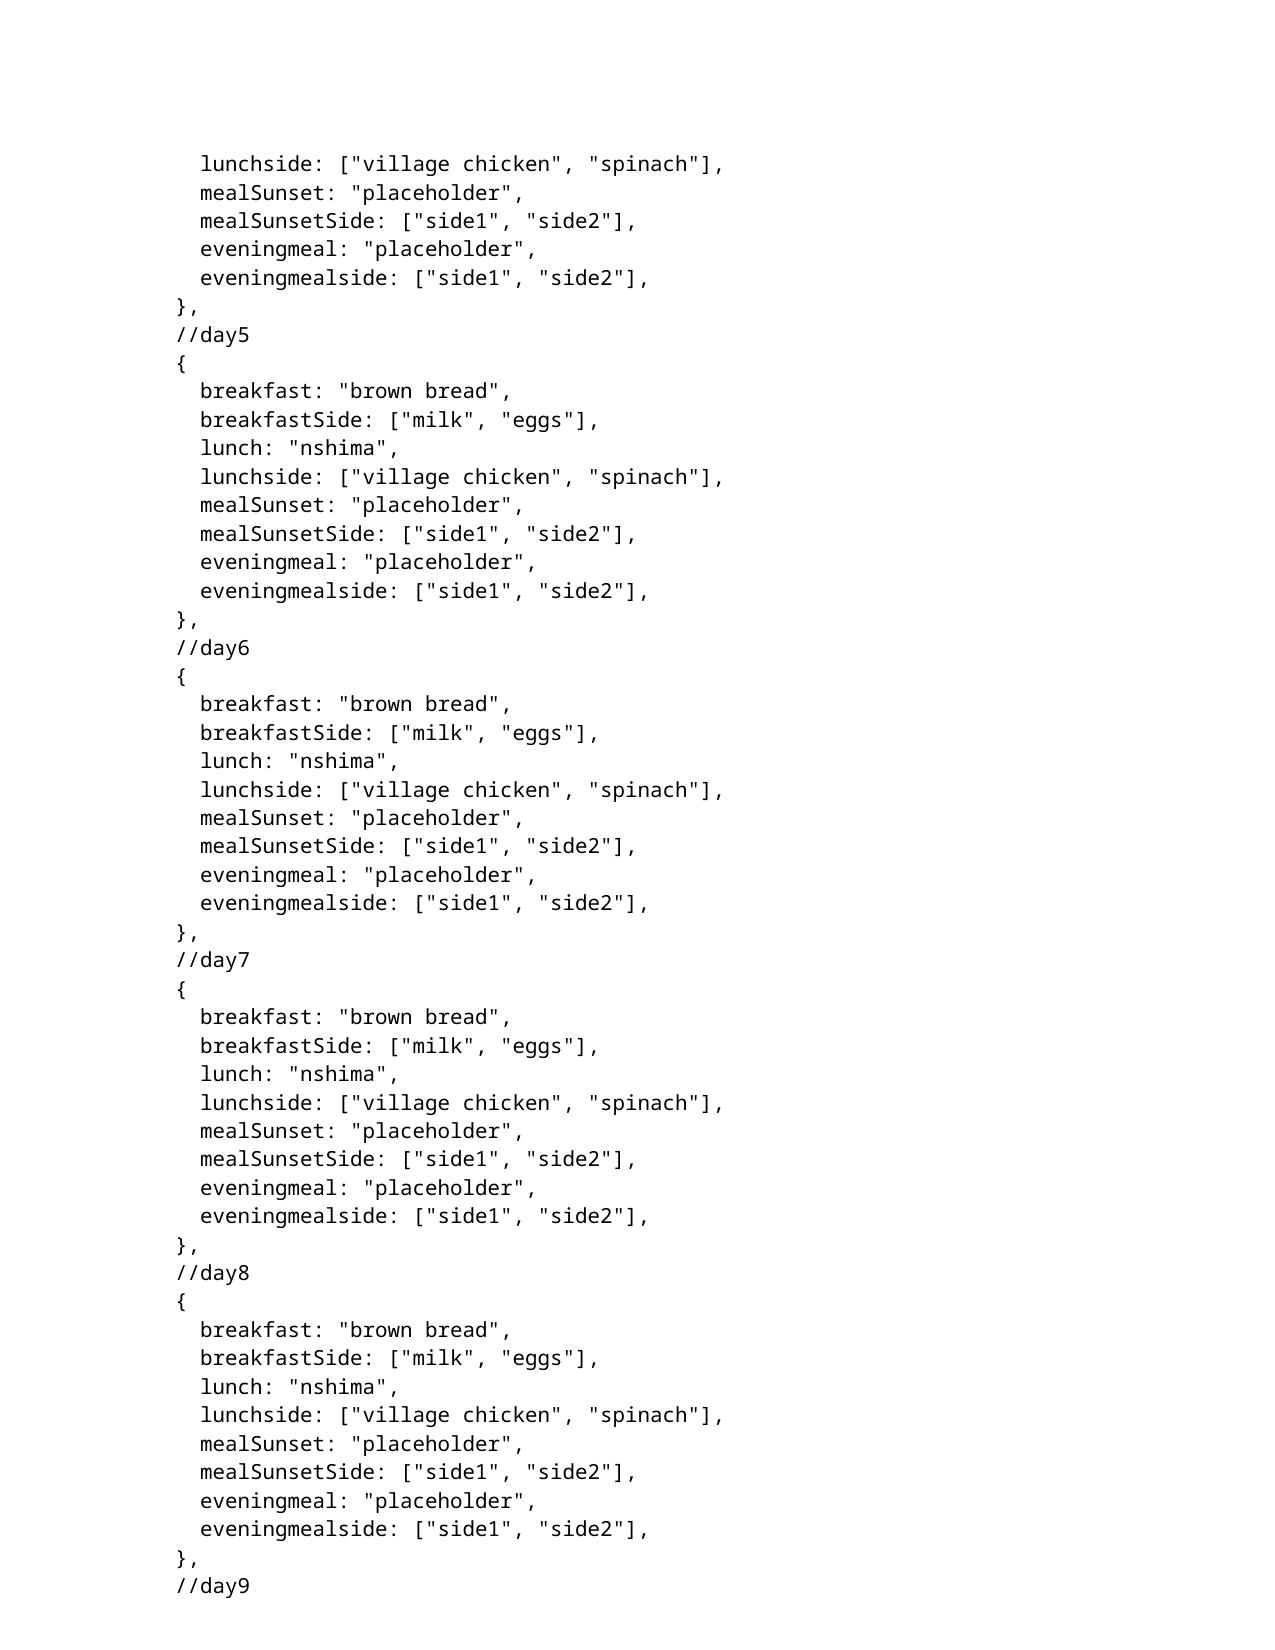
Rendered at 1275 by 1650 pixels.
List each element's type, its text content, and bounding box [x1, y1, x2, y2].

text }, [150, 917, 1125, 945]
text breakfastSide: ["milk", "eggs"], [150, 1031, 1125, 1059]
text }, [150, 604, 1125, 633]
text eveningmealside: ["side1", "side2"], [150, 1201, 1125, 1230]
text eveningmealside: ["side1", "side2"], [150, 888, 1125, 917]
text eveningmealside: ["side1", "side2"], [150, 576, 1125, 604]
text eveningmeal: "placeholder", [150, 1173, 1125, 1201]
text eveningmealside: ["side1", "side2"], [150, 263, 1125, 291]
text lunch: "nshima", [150, 1059, 1125, 1088]
text breakfast: "brown bread", [150, 377, 1125, 405]
text lunchside: ["village chicken", "spinach"], [150, 149, 1125, 178]
text { [150, 1287, 1125, 1315]
text lunch: "nshima", [150, 746, 1125, 775]
text mealSunsetSide: ["side1", "side2"], [150, 519, 1125, 547]
text { [150, 348, 1125, 377]
text //day8 [150, 1258, 1125, 1287]
text //day5 [150, 320, 1125, 348]
text { [150, 661, 1125, 689]
text mealSunsetSide: ["side1", "side2"], [150, 1144, 1125, 1173]
text mealSunset: "placeholder", [150, 178, 1125, 206]
text lunch: "nshima", [150, 433, 1125, 462]
text eveningmeal: "placeholder", [150, 234, 1125, 263]
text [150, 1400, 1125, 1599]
text mealSunset: "placeholder", [150, 490, 1125, 519]
text breakfastSide: ["milk", "eggs"], [150, 718, 1125, 746]
text eveningmeal: "placeholder", [150, 547, 1125, 576]
text { [150, 974, 1125, 1002]
text mealSunsetSide: ["side1", "side2"], [150, 832, 1125, 860]
text eveningmeal: "placeholder", [150, 860, 1125, 888]
text breakfast: "brown bread", [150, 1315, 1125, 1343]
text breakfast: "brown bread", [150, 689, 1125, 718]
text lunchside: ["village chicken", "spinach"], [150, 462, 1125, 490]
text mealSunsetSide: ["side1", "side2"], [150, 206, 1125, 234]
text //day6 [150, 633, 1125, 661]
text breakfastSide: ["milk", "eggs"], [150, 405, 1125, 433]
text lunchside: ["village chicken", "spinach"], [150, 775, 1125, 803]
text }, [150, 1230, 1125, 1258]
text }, [150, 291, 1125, 320]
text breakfast: "brown bread", [150, 1002, 1125, 1031]
text lunchside: ["village chicken", "spinach"], [150, 1088, 1125, 1116]
text breakfastSide: ["milk", "eggs"], [150, 1343, 1125, 1372]
text mealSunset: "placeholder", [150, 803, 1125, 832]
text //day7 [150, 945, 1125, 974]
text mealSunset: "placeholder", [150, 1116, 1125, 1144]
text lunch: "nshima", [150, 1372, 1125, 1400]
